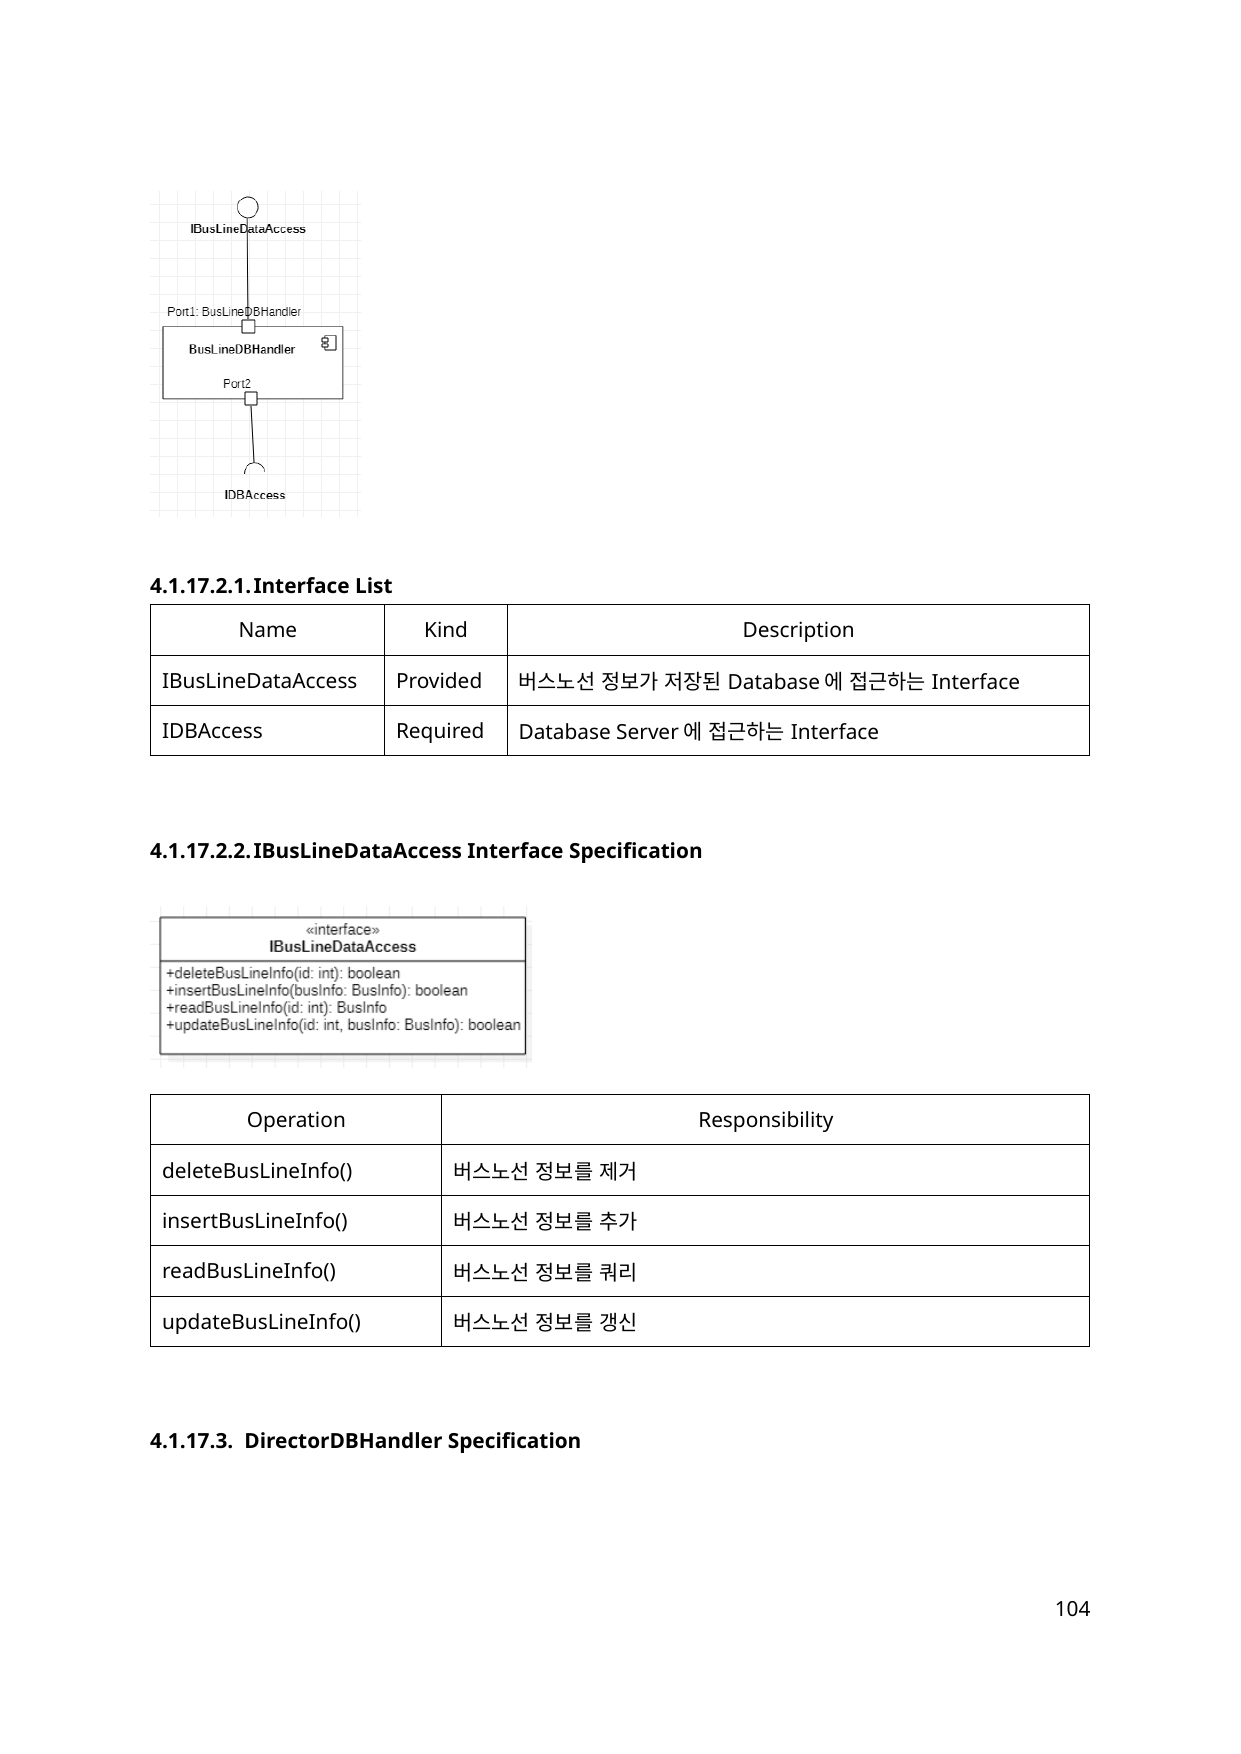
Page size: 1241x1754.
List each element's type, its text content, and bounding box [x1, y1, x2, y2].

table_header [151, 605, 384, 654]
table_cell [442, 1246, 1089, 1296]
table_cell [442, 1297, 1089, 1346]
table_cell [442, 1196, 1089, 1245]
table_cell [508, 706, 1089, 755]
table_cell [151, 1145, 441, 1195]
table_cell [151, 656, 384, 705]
subtitle Interface List [150, 567, 1090, 604]
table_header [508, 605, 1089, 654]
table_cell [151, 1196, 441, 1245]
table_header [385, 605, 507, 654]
picture [150, 191, 361, 517]
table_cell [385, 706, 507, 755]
picture [150, 906, 533, 1068]
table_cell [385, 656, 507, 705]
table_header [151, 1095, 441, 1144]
subtitle DirectorDBHandler Specification [150, 1422, 1090, 1459]
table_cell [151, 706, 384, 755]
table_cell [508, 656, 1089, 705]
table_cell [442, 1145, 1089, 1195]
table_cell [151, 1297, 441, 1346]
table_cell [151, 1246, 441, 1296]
subtitle IBusLineDataAccess Interface Specification [150, 831, 1090, 869]
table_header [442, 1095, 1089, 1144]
